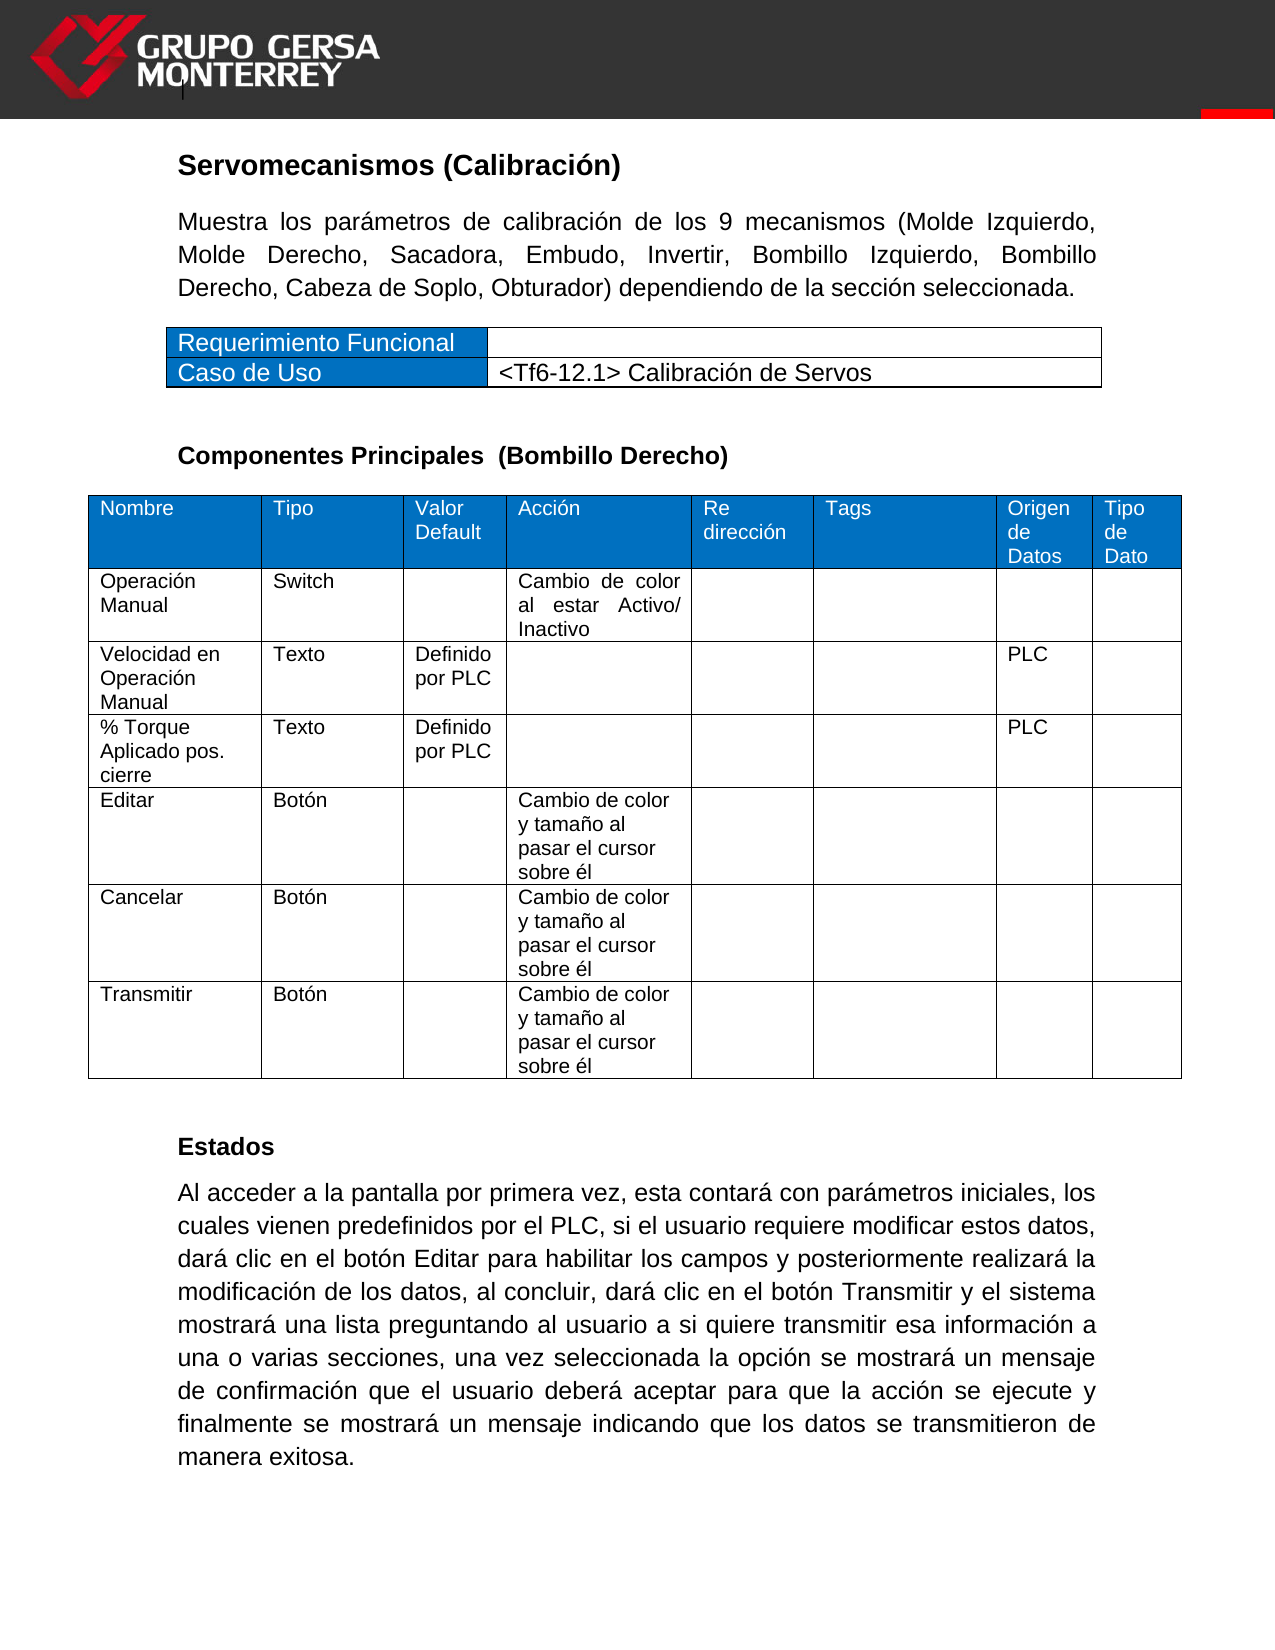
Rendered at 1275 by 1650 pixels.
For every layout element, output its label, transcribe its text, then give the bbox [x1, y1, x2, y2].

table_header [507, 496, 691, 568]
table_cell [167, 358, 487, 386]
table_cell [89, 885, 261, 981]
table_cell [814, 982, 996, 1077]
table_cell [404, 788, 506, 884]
text Servomecanismos (Calibración) [177, 148, 1098, 181]
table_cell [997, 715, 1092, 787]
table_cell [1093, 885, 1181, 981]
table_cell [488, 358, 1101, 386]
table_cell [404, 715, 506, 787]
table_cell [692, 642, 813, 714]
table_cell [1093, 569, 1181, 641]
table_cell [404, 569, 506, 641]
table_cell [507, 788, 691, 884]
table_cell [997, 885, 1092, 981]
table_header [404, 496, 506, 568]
text Muestra los parámetros de calibración de los 9 mecanismos (Molde Izquierdo, Molde Derecho, Sacadora, Embudo, Invertir, Bombillo Izquierdo, Bombillo Derecho, Cabeza de Soplo, Obturador) dependiendo de la sección seleccionada. [177, 207, 1098, 302]
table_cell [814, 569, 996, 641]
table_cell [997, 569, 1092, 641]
text Componentes Principales (Bombillo Derecho) [177, 441, 1098, 470]
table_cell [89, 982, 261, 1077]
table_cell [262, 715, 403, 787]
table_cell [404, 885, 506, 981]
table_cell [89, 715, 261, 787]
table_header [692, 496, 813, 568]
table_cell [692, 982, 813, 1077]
text Al acceder a la pantalla por primera vez, esta contará con parámetros iniciales, los cuales vienen predefinidos por el PLC, si el usuario requiere modificar estos datos, dará clic en el botón Editar para habilitar los campos y posteriormente realizará la modificación de los datos, al concluir, dará clic en el botón Transmitir y el sistema mostrará una lista preguntando al usuario a si quiere transmitir esa información a una o varias secciones, una vez seleccionada la opción se mostrará un mensaje de confirmación que el usuario deberá aceptar para que la acción se ejecute y finalmente se mostrará un mensaje indicando que los datos se transmitieron de manera exitosa. [177, 1178, 1098, 1471]
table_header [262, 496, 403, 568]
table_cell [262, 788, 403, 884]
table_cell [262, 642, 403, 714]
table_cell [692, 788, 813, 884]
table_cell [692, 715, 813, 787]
picture [0, 0, 1275, 119]
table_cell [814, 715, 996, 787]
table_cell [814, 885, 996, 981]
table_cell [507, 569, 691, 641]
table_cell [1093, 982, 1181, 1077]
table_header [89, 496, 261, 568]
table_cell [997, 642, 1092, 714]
text Estados [177, 1132, 1098, 1161]
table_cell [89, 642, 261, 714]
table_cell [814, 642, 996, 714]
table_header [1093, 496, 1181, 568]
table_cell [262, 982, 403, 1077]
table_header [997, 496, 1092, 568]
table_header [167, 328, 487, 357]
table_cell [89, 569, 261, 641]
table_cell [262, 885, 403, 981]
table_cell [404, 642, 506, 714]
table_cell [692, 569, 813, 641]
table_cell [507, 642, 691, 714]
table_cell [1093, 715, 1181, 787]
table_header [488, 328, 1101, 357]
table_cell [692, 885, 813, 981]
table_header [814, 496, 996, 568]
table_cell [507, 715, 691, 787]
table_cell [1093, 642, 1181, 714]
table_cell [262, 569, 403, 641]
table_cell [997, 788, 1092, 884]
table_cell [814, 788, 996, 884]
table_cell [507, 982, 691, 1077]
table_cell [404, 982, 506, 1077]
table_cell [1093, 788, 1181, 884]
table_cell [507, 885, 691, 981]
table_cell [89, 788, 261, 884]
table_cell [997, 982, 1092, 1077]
